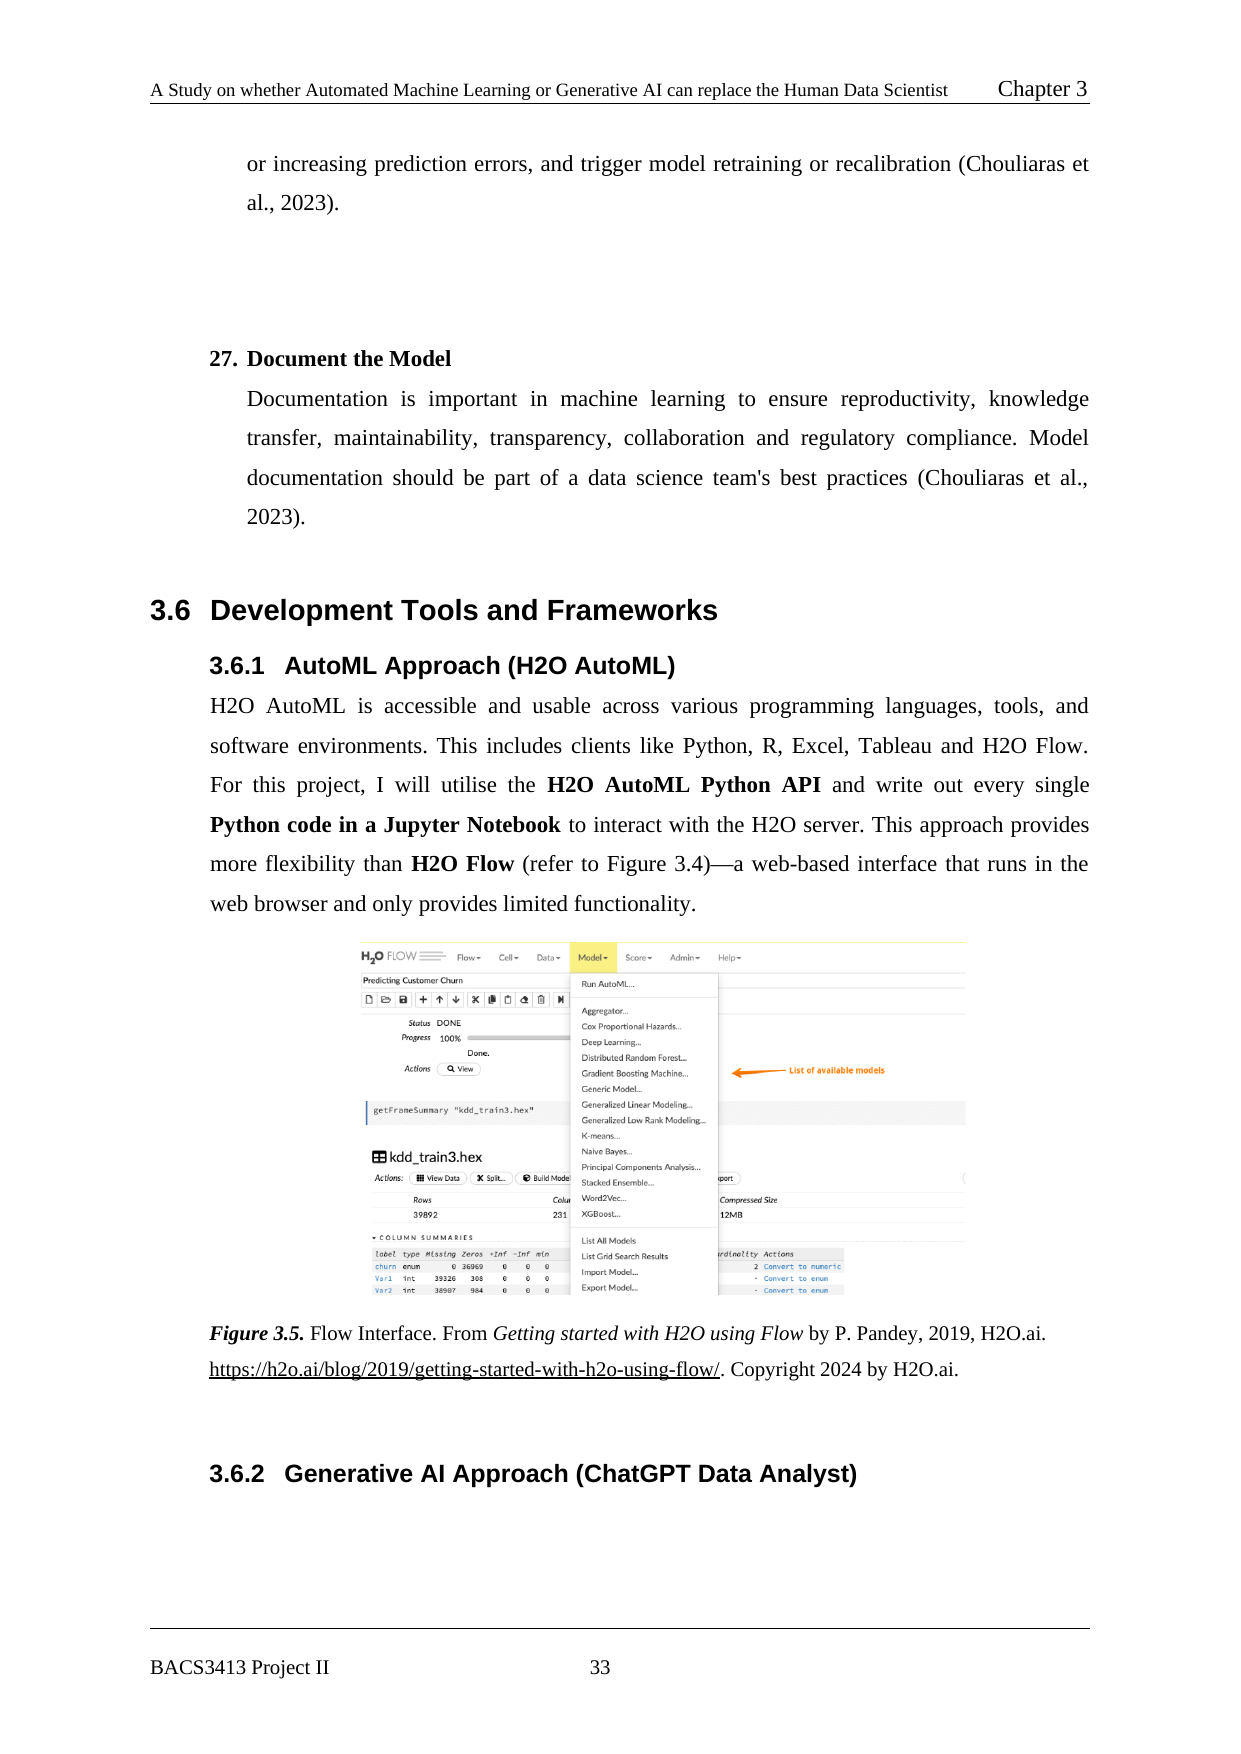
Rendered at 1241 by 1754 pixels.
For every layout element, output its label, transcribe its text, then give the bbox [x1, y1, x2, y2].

subtitle Development Tools and Frameworks [150, 593, 1090, 626]
text Documentation is important in machine learning to ensure reproductivity, knowledge transfer, maintainability, transparency, collaboration and regulatory compliance. Model documentation should be part of a data science team's best practices (Chouliaras et al., 2023). [247, 385, 1090, 530]
subtitle AutoML Approach (H2O AutoML) [209, 651, 1090, 680]
subtitle Generative AI Approach (ChatGPT Data Analyst) [209, 1459, 1090, 1488]
list Document the Model [209, 345, 1090, 372]
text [247, 150, 1090, 216]
picture [334, 942, 966, 1295]
text H2O AutoML is accessible and usable across various programming languages, tools, and software environments. This includes clients like Python, R, Excel, Tableau and H2O Flow. For this project, I will utilise the H2O AutoML Python API and write out every single Python code in a Jupyter Notebook to interact with the H2O server. This approach provides more flexibility than H2O Flow (refer to Figure 3.4)—a web-based interface that runs in the web browser and only provides limited functionality. [210, 693, 1090, 916]
